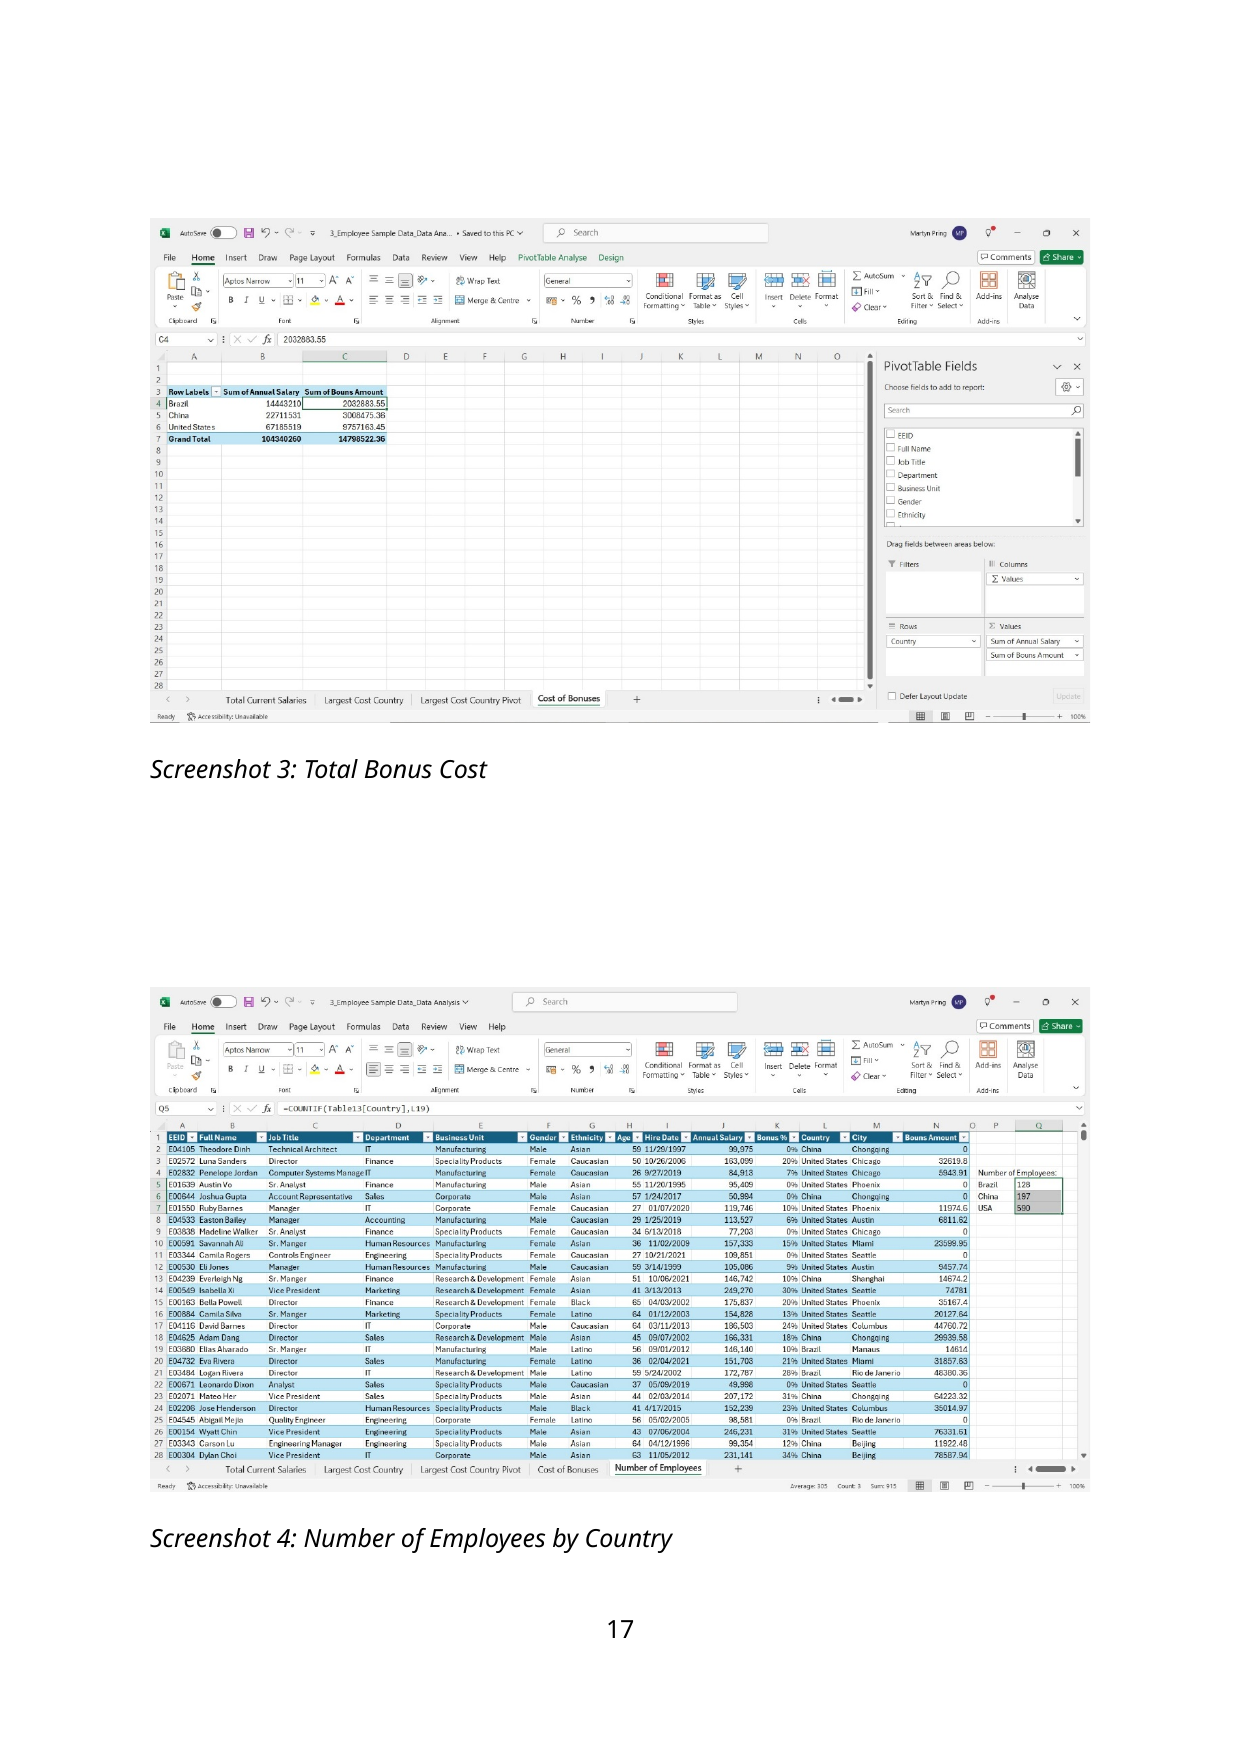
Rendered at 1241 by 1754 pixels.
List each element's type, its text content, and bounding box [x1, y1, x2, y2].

text Screenshot 3: Total Bonus Cost [150, 752, 1090, 786]
picture [150, 218, 1091, 723]
text Screenshot 4: Number of Employees by Country [150, 1521, 1090, 1555]
picture [150, 987, 1091, 1492]
